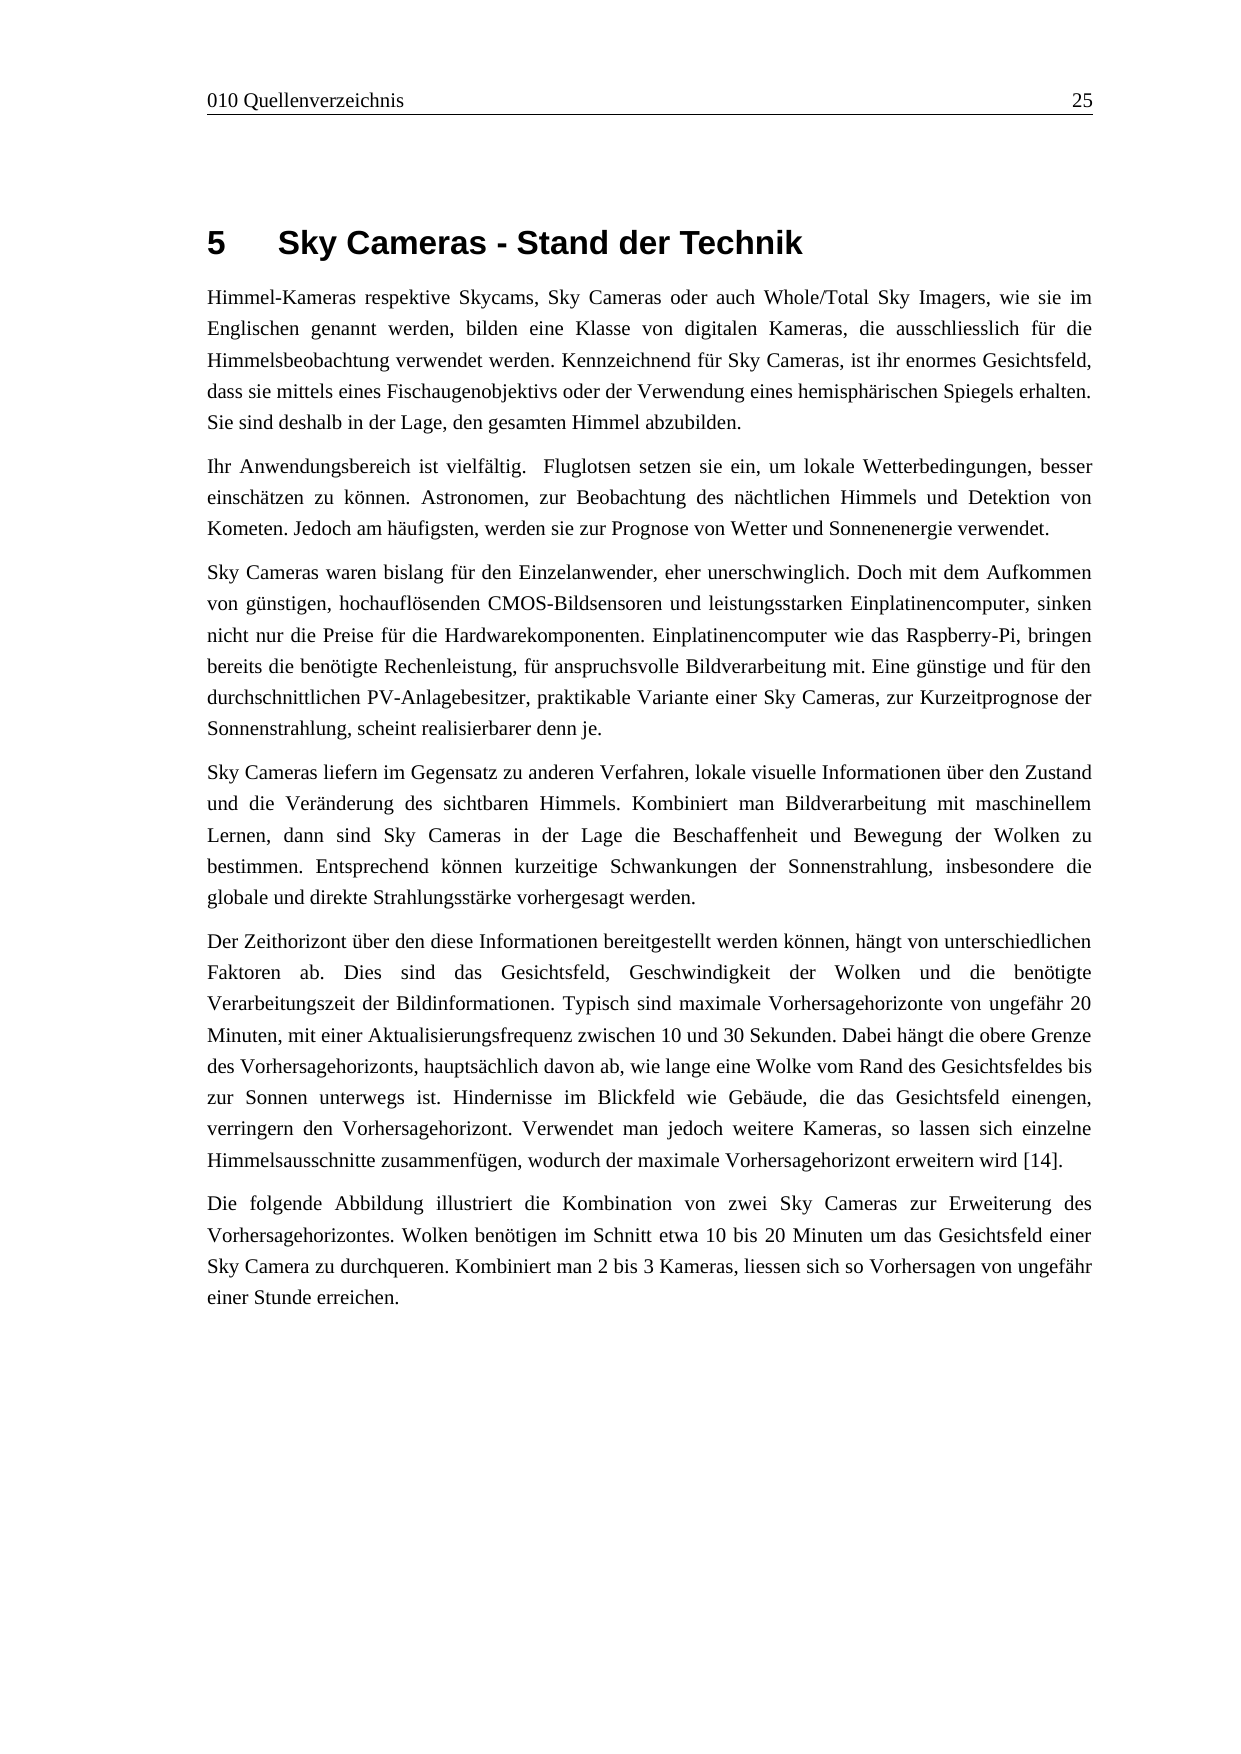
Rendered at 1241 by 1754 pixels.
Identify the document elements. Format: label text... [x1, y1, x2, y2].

text Sky Cameras waren bislang für den Einzelanwender, eher unerschwinglich. Doch mit dem Aufkommen von günstigen, hochauflösenden CMOS-Bildsensoren und leistungsstarken Einplatinencomputer, sinken nicht nur die Preise für die Hardwarekomponenten. Einplatinencomputer wie das Raspberry-Pi, bringen bereits die benötigte Rechenleistung, für anspruchsvolle Bildverarbeitung mit. Eine günstige und für den durchschnittlichen PV-Anlagebesitzer, praktikable Variante einer Sky Cameras, zur Kurzeitprognose der Sonnenstrahlung, scheint realisierbarer denn je. [207, 560, 1093, 740]
text Himmel-Kameras respektive Skycams, Sky Cameras oder auch Whole/Total Sky Imagers, wie sie im Englischen genannt werden, bilden eine Klasse von digitalen Kameras, die ausschliesslich für die Himmelsbeobachtung verwendet werden. Kennzeichnend für Sky Cameras, ist ihr enormes Gesichtsfeld, dass sie mittels eines Fischaugenobjektivs oder der Verwendung eines hemisphärischen Spiegels erhalten. Sie sind deshalb in der Lage, den gesamten Himmel abzubilden. [207, 285, 1093, 434]
text Die folgende Abbildung illustriert die Kombination von zwei Sky Cameras zur Erweiterung des Vorhersagehorizontes. Wolken benötigen im Schnitt etwa 10 bis 20 Minuten um das Gesichtsfeld einer Sky Camera zu durchqueren. Kombiniert man 2 bis 3 Kameras, liessen sich so Vorhersagen von ungefähr einer Stunde erreichen. [207, 1191, 1093, 1309]
text Der Zeithorizont über den diese Informationen bereitgestellt werden können, hängt von unterschiedlichen Faktoren ab. Dies sind das Gesichtsfeld, Geschwindigkeit der Wolken und die benötigte Verarbeitungszeit der Bildinformationen. Typisch sind maximale Vorhersagehorizonte von ungefähr 20 Minuten, mit einer Aktualisierungsfrequenz zwischen 10 und 30 Sekunden. Dabei hängt die obere Grenze des Vorhersagehorizonts, hauptsächlich davon ab, wie lange eine Wolke vom Rand des Gesichtsfeldes bis zur Sonnen unterwegs ist. Hindernisse im Blickfeld wie Gebäude, die das Gesichtsfeld einengen, verringern den Vorhersagehorizont. Verwendet man jedoch weitere Kameras, so lassen sich einzelne Himmelsausschnitte zusammenfügen, wodurch der maximale Vorhersagehorizont erweitern wird [14]. [207, 929, 1093, 1172]
text Ihr Anwendungsbereich ist vielfältig. Fluglotsen setzen sie ein, um lokale Wetterbedingungen, besser einschätzen zu können. Astronomen, zur Beobachtung des nächtlichen Himmels und Detektion von Kometen. Jedoch am häufigsten, werden sie zur Prognose von Wetter und Sonnenenergie verwendet. [207, 454, 1093, 540]
text Sky Cameras liefern im Gegensatz zu anderen Verfahren, lokale visuelle Informationen über den Zustand und die Veränderung des sichtbaren Himmels. Kombiniert man Bildverarbeitung mit maschinellem Lernen, dann sind Sky Cameras in der Lage die Beschaffenheit und Bewegung der Wolken zu bestimmen. Entsprechend können kurzeitige Schwankungen der Sonnenstrahlung, insbesondere die globale und direkte Strahlungsstärke vorhergesagt werden. [207, 760, 1093, 909]
subtitle Sky Cameras - Stand der Technik [207, 223, 1093, 261]
